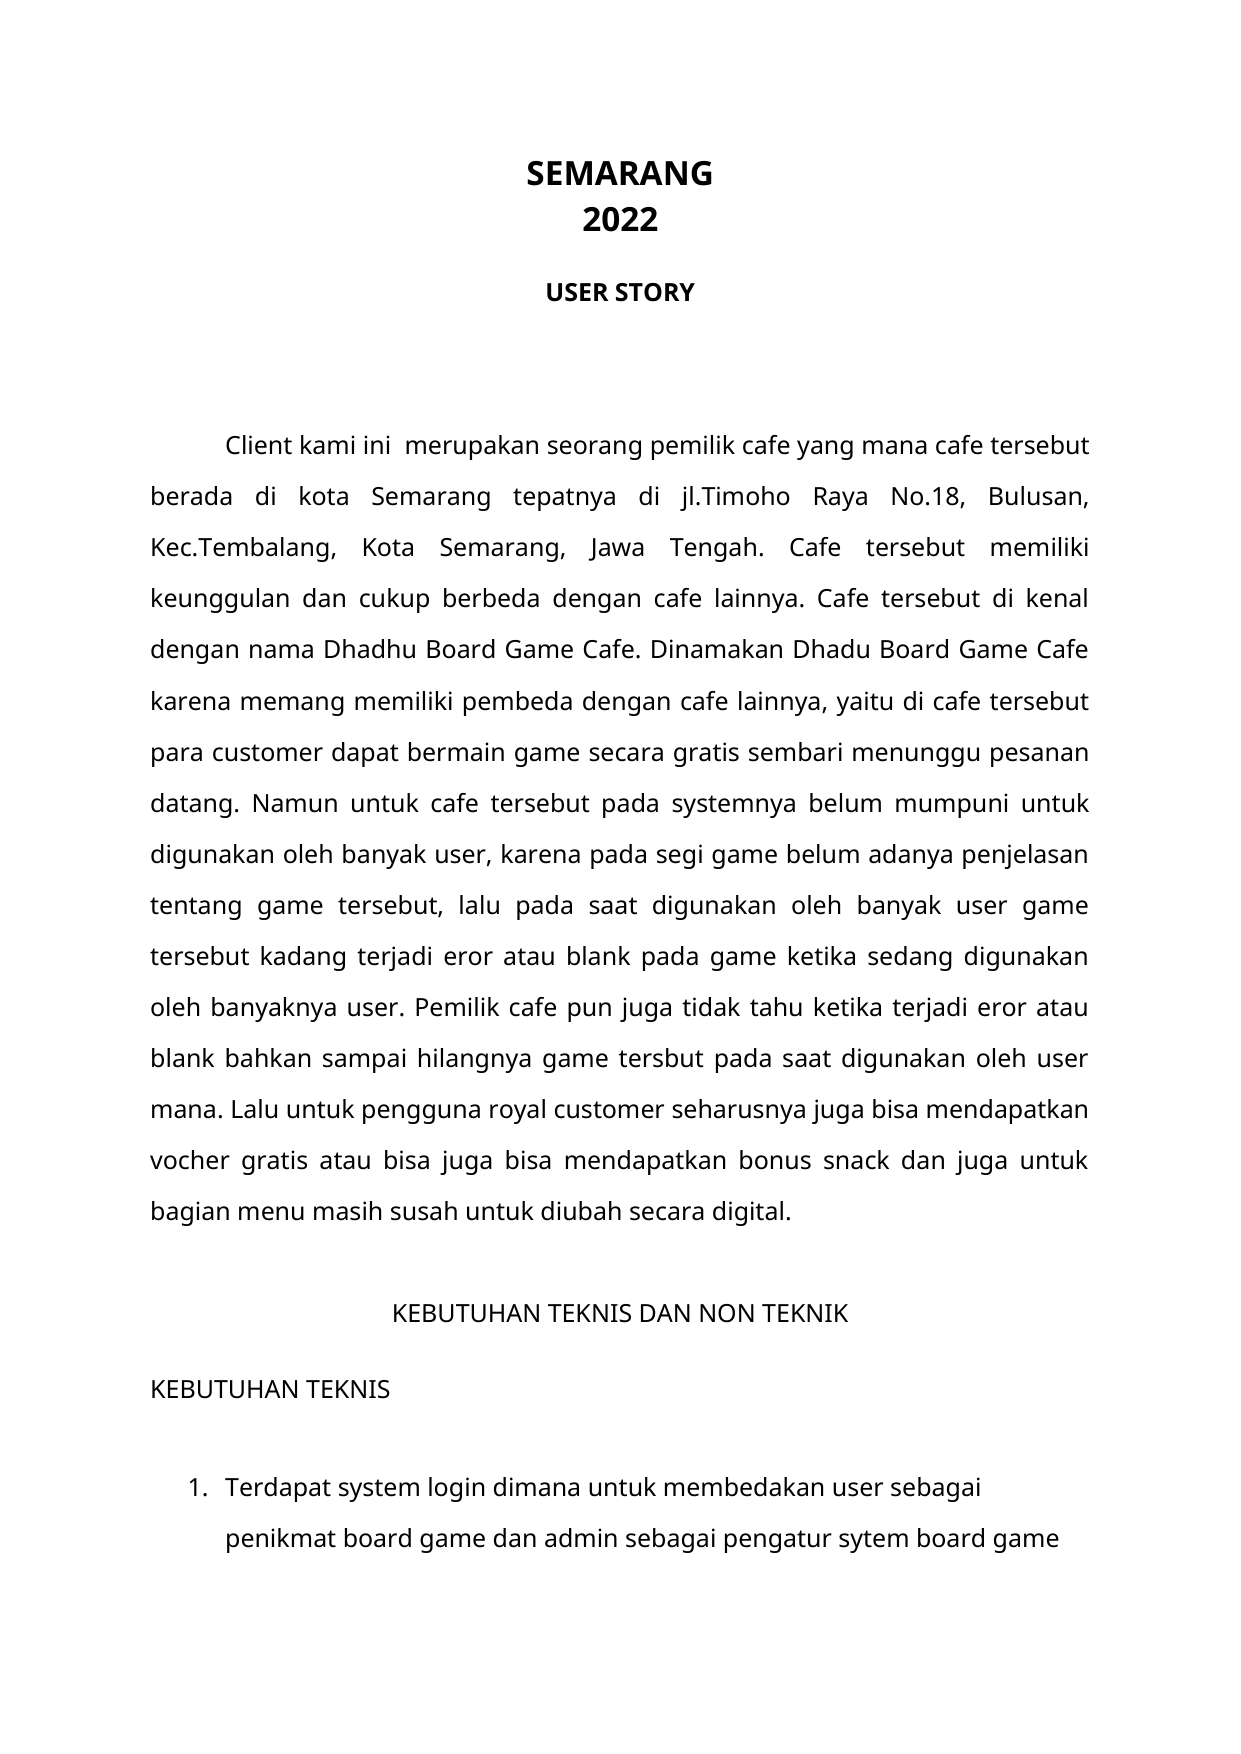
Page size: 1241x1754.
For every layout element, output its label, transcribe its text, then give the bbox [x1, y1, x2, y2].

subtitle KEBUTUHAN TEKNIS [150, 1372, 1090, 1406]
text 2022 [150, 195, 1090, 241]
list Terdapat system login dimana untuk membedakan user sebagai penikmat board game dan admin sebagai pengatur sytem board game [187, 1470, 1090, 1555]
text USER STORY [150, 275, 1090, 309]
text KEBUTUHAN TEKNIS DAN NON TEKNIK [150, 1296, 1090, 1330]
text Client kami ini merupakan seorang pemilik cafe yang mana cafe tersebut berada di kota Semarang tepatnya di jl.Timoho Raya No.18, Bulusan, Kec.Tembalang, Kota Semarang, Jawa Tengah. Cafe tersebut memiliki keunggulan dan cukup berbeda dengan cafe lainnya. Cafe tersebut di kenal dengan nama Dhadhu Board Game Cafe. Dinamakan Dhadu Board Game Cafe karena memang memiliki pembeda dengan cafe lainnya, yaitu di cafe tersebut para customer dapat bermain game secara gratis sembari menunggu pesanan datang. Namun untuk cafe tersebut pada systemnya belum mumpuni untuk digunakan oleh banyak user, karena pada segi game belum adanya penjelasan tentang game tersebut, lalu pada saat digunakan oleh banyak user game tersebut kadang terjadi eror atau blank pada game ketika sedang digunakan oleh banyaknya user. Pemilik cafe pun juga tidak tahu ketika terjadi eror atau blank bahkan sampai hilangnya game tersbut pada saat digunakan oleh user mana. Lalu untuk pengguna royal customer seharusnya juga bisa mendapatkan vocher gratis atau bisa juga bisa mendapatkan bonus snack dan juga untuk bagian menu masih susah untuk diubah secara digital. [150, 428, 1090, 1228]
text SEMARANG [150, 150, 1090, 195]
